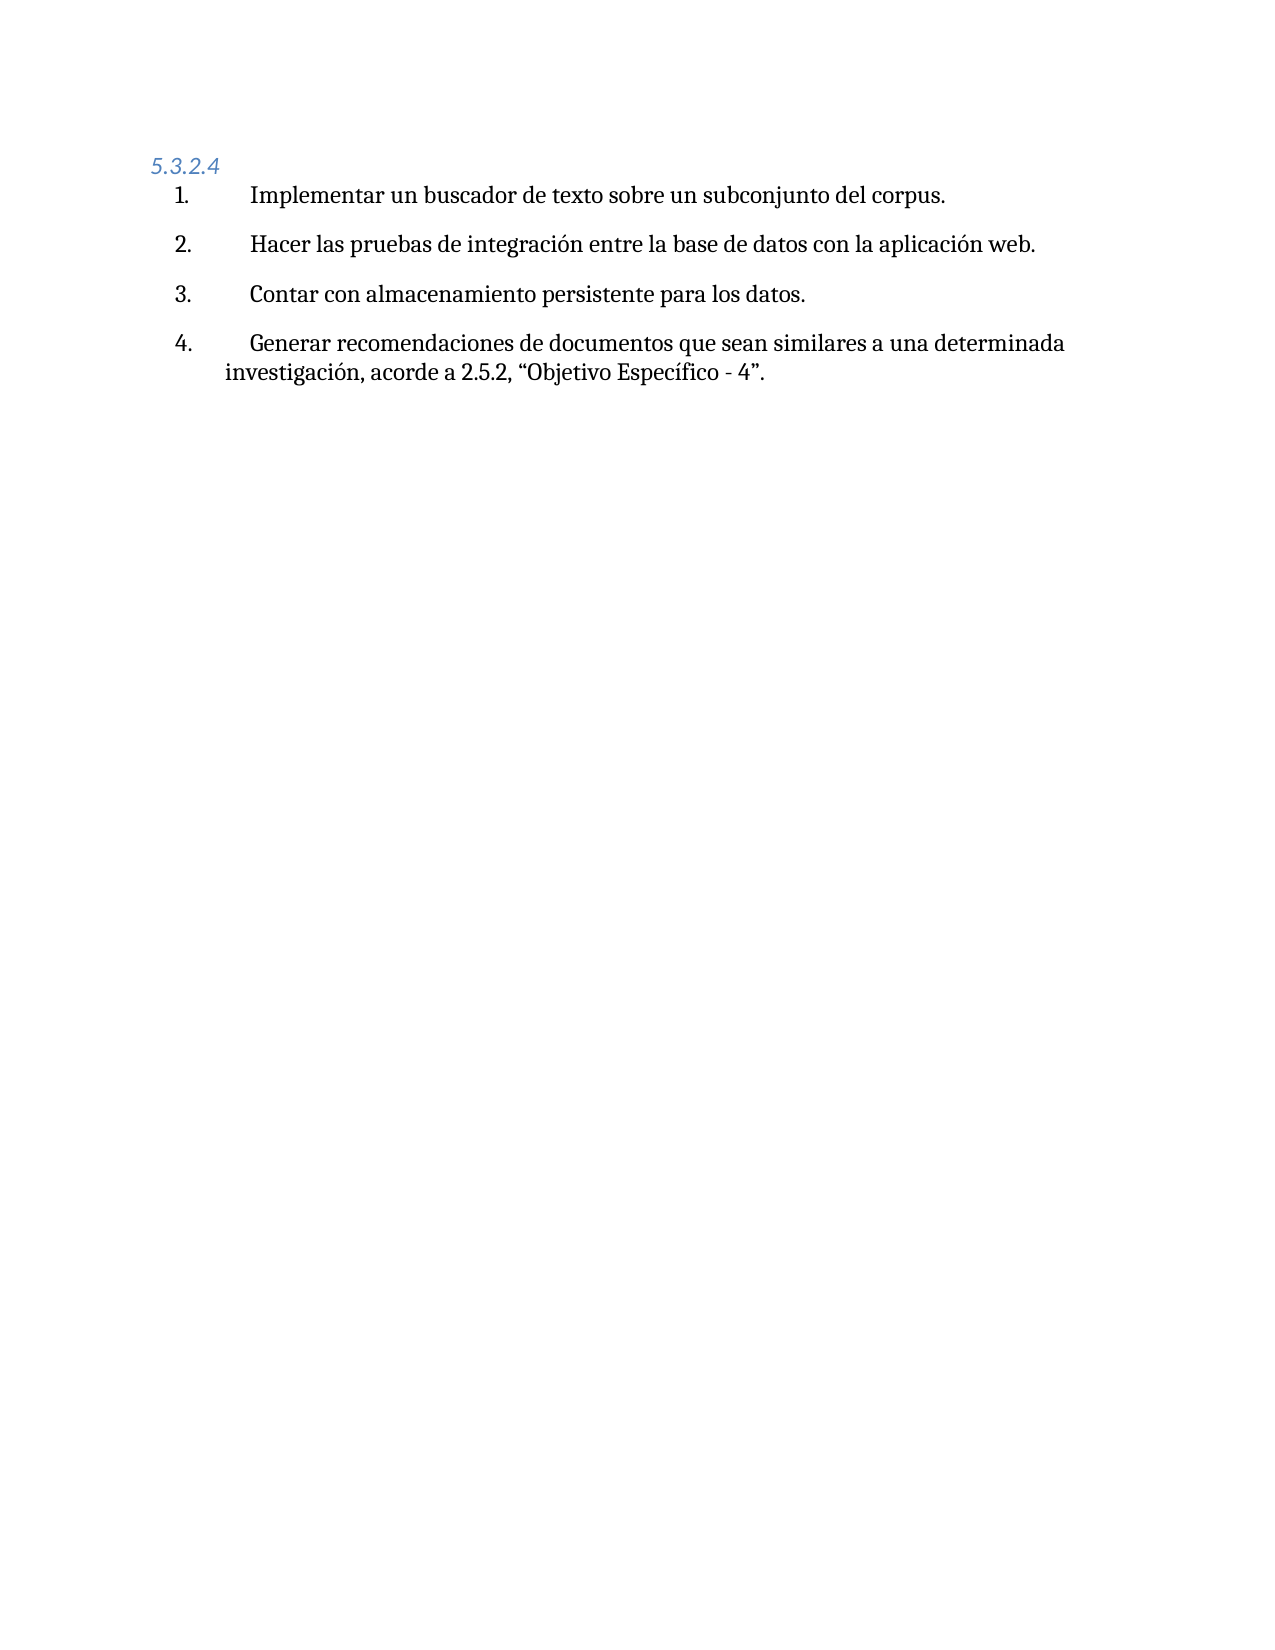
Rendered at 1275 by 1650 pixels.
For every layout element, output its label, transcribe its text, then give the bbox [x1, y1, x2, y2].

list Implementar un buscador de texto sobre un subconjunto del corpus. [175, 181, 1125, 209]
list Contar con almacenamiento persistente para los datos. [175, 280, 1125, 308]
subtitle 5.3.2.4 Objetivos Alcanzados: [150, 150, 1125, 181]
list Hacer las pruebas de integración entre la base de datos con la aplicación web. [175, 230, 1125, 259]
list Generar recomendaciones de documentos que sean similares a una determinada investigación, acorde a 2.5.2, “Objetivo Específico - 4”. [175, 329, 1125, 387]
